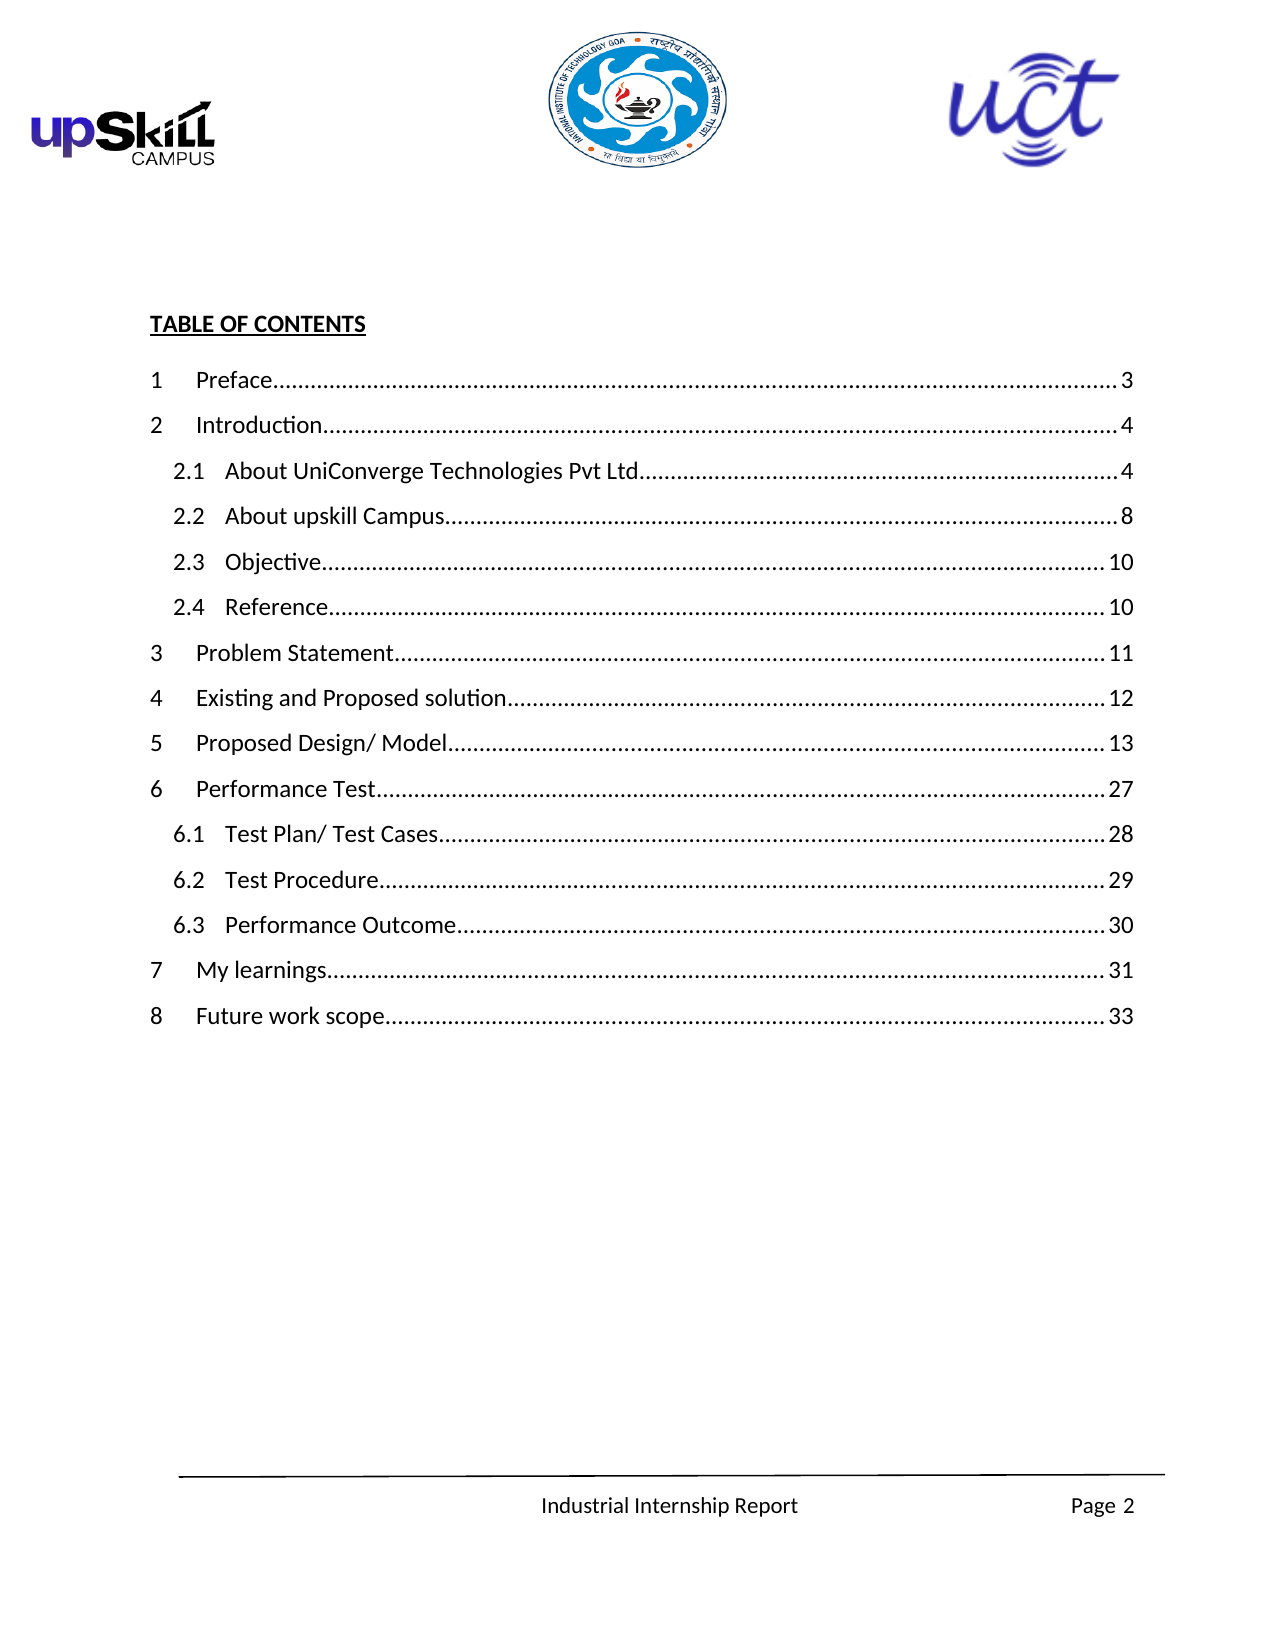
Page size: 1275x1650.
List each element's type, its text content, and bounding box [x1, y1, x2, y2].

text 2.2 About upskill Campus 8 [173, 501, 1134, 531]
text 8 Future work scope 33 [150, 1000, 1134, 1031]
text 5 Proposed Design/ Model 13 [150, 728, 1134, 758]
picture [543, 28, 732, 169]
text 3 Problem Statement 11 [150, 637, 1134, 667]
text 6 Performance Test 27 [150, 773, 1134, 803]
text 6.1 Test Plan/ Test Cases 28 [173, 818, 1134, 849]
text 4 Existing and Proposed solution 12 [150, 682, 1134, 713]
picture [0, 89, 246, 169]
text 6.2 Test Procedure 29 [173, 864, 1134, 894]
text 6.3 Performance Outcome 30 [173, 909, 1134, 940]
picture [946, 43, 1125, 169]
text 2.4 Reference 10 [173, 591, 1134, 622]
text 2.1 About UniConverge Technologies Pvt Ltd 4 [173, 455, 1134, 486]
text TABLE OF CONTENTS [150, 308, 1134, 339]
text 1 Preface 3 [150, 364, 1134, 395]
text 2 Introduction 4 [150, 410, 1134, 440]
text 2.3 Objective 10 [173, 546, 1134, 576]
text 7 My learnings 31 [150, 955, 1134, 985]
